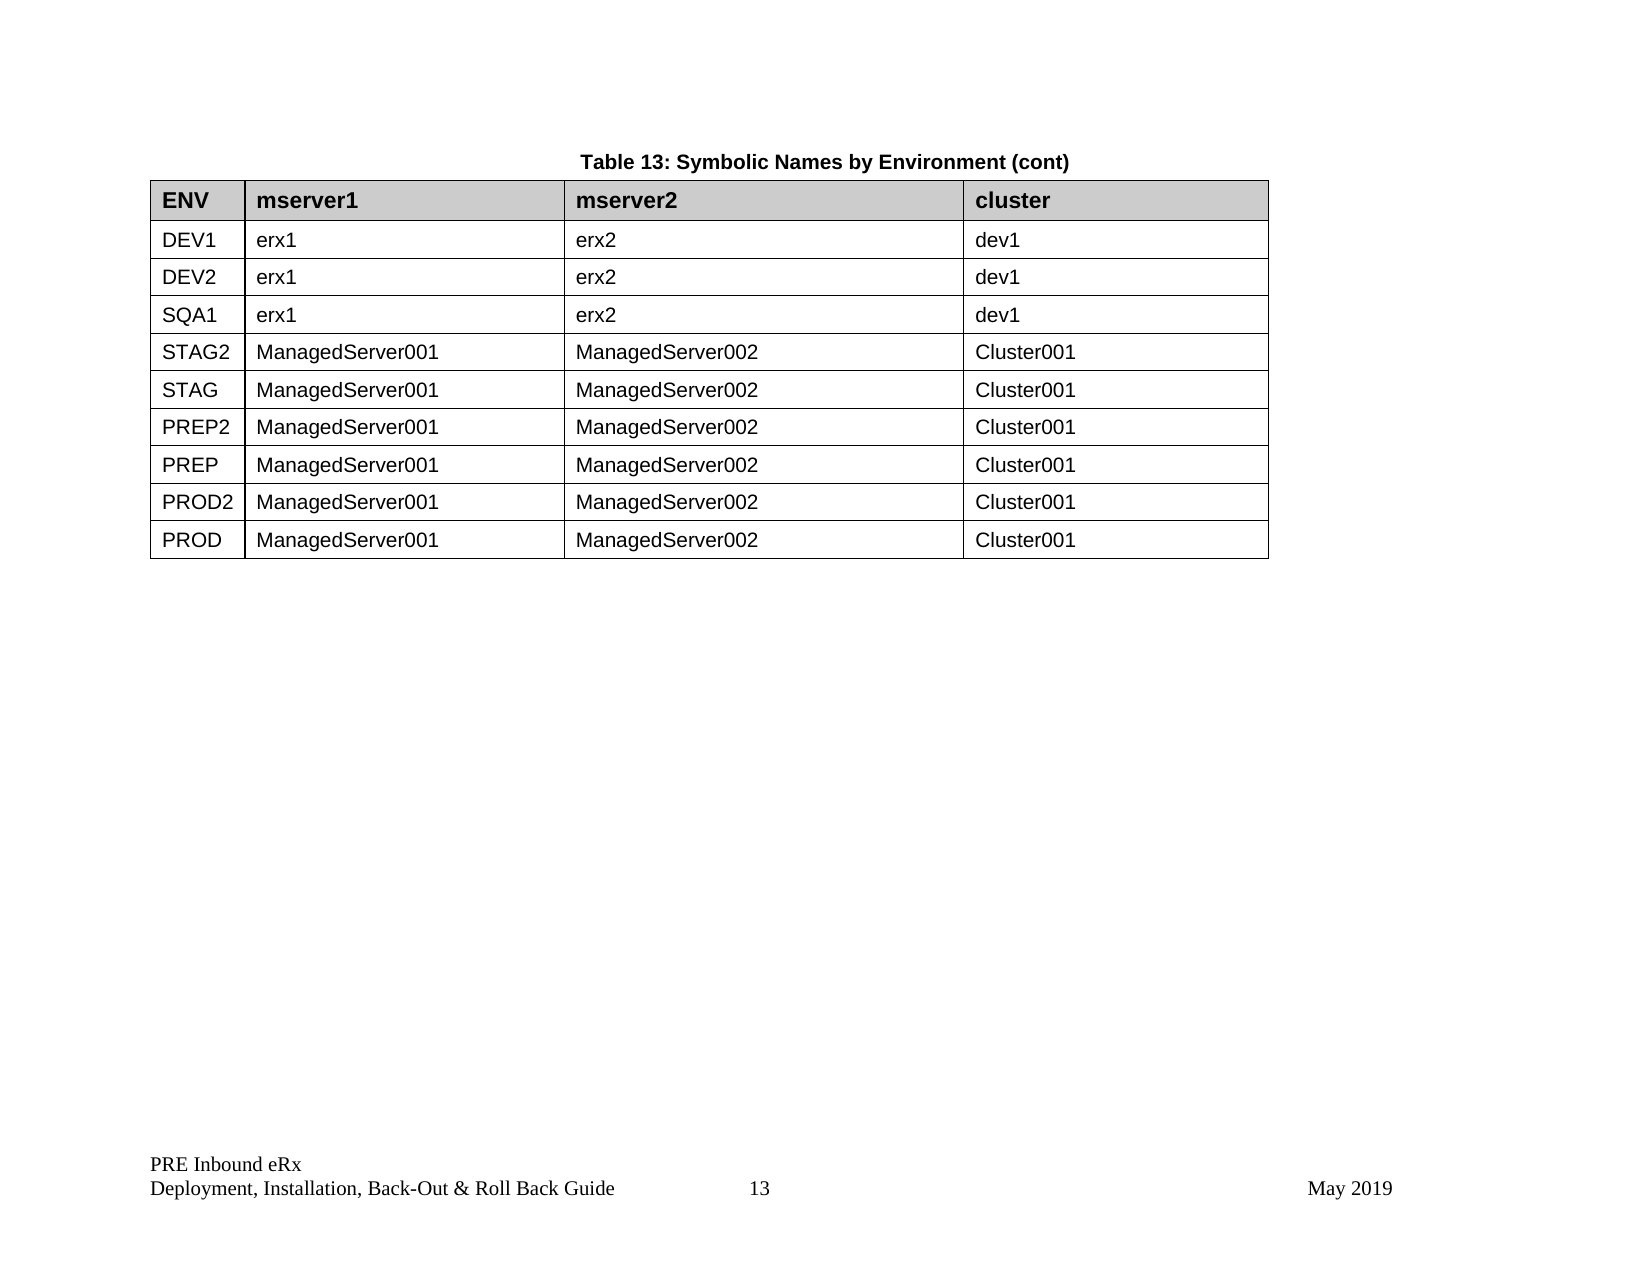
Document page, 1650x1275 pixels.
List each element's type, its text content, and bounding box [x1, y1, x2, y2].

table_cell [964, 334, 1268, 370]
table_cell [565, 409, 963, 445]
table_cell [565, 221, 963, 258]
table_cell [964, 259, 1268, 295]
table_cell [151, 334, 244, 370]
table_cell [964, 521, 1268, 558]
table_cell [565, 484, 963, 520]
text Table 13: Symbolic Names by Environment (cont) [150, 150, 1500, 174]
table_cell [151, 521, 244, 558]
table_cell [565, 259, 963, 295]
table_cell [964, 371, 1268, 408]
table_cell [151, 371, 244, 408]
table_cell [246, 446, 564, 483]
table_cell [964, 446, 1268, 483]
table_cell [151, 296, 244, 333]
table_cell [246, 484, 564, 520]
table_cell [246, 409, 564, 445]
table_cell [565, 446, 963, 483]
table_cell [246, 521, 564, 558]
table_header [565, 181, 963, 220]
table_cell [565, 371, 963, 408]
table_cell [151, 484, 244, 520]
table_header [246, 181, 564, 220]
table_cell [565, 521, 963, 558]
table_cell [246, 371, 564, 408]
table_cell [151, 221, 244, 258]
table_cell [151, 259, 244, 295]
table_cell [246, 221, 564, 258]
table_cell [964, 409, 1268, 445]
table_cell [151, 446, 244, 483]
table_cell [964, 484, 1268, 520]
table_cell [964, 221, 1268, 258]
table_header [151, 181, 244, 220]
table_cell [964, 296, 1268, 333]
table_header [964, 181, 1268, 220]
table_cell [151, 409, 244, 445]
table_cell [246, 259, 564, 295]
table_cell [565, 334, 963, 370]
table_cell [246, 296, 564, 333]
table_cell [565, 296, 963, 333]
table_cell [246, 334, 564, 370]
